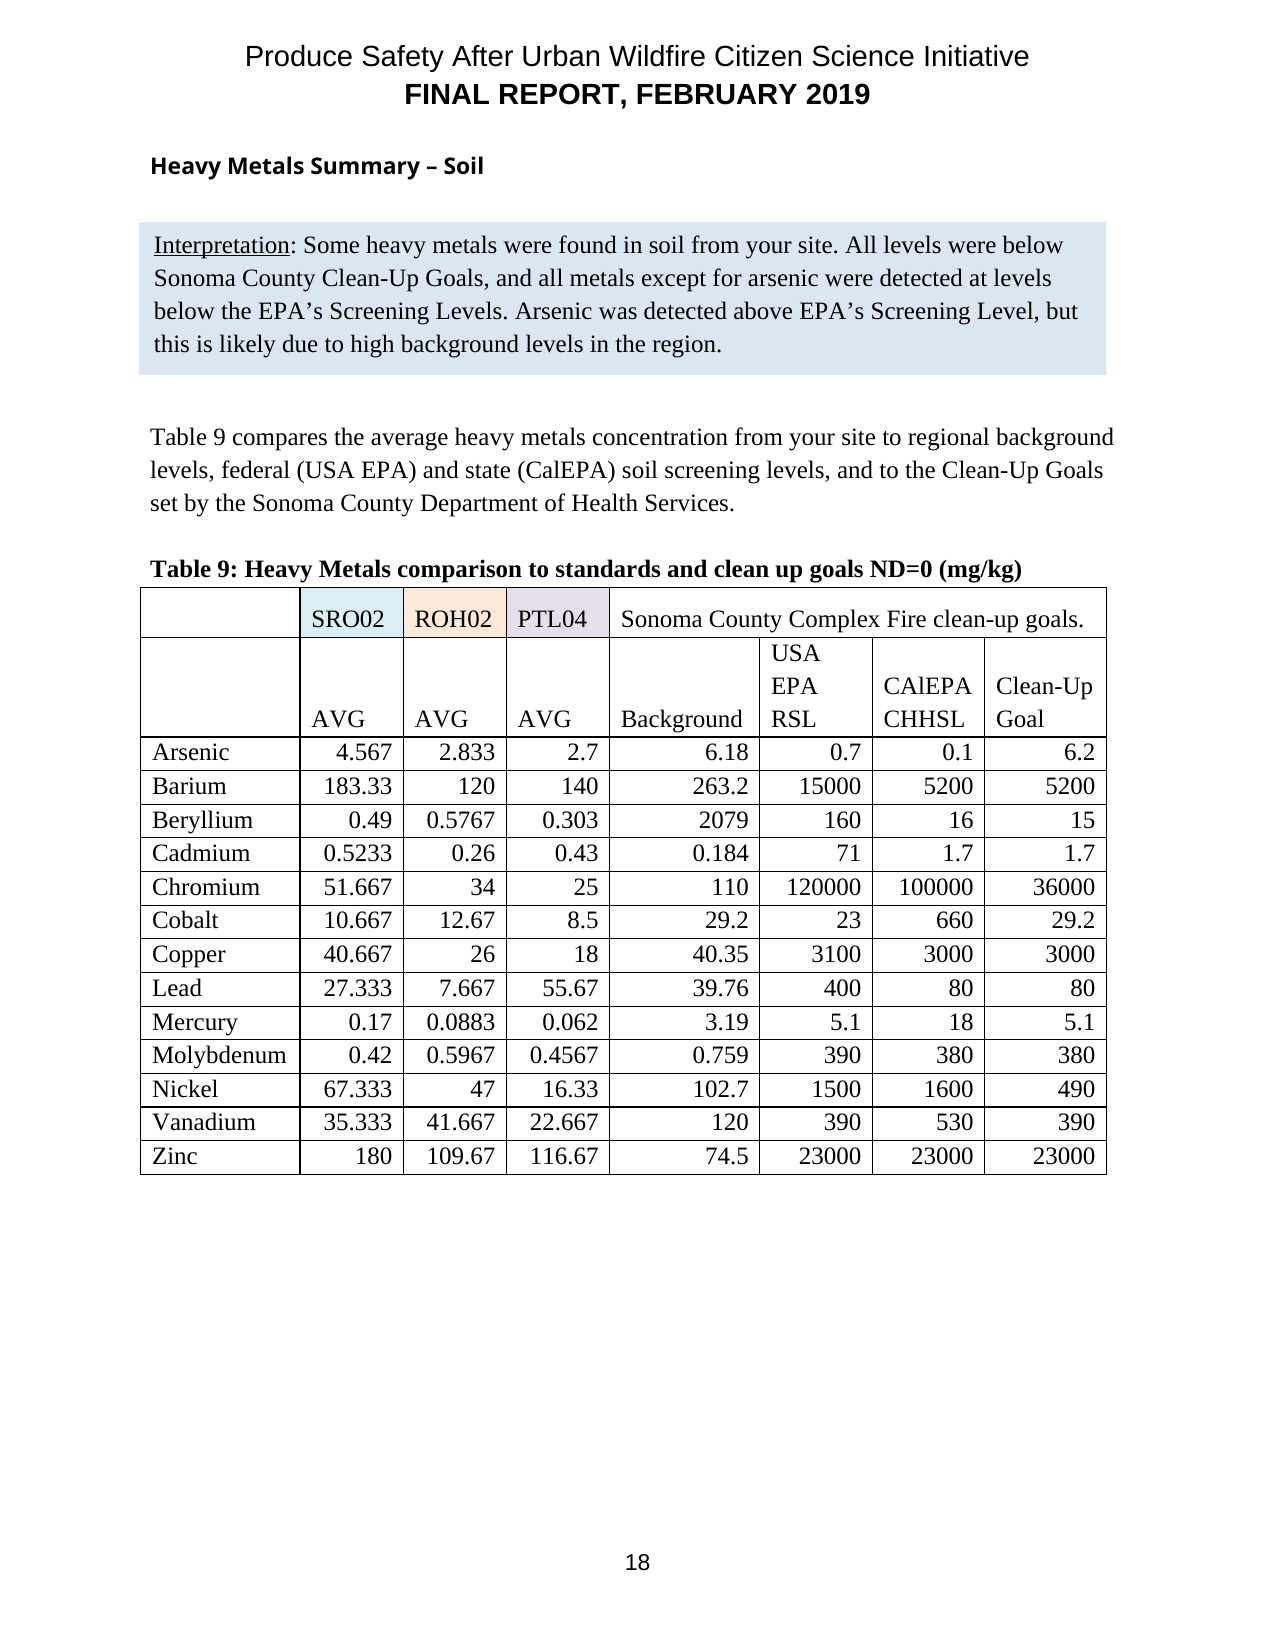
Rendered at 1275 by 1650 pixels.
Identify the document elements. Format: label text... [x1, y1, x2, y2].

table_cell Background [610, 638, 759, 736]
table_cell CAlEPA CHHSL [873, 638, 984, 736]
table_cell 1.7 [985, 838, 1106, 871]
text Table 9 compares the average heavy metals concentration from your site to regional background levels, federal (USA EPA) and state (CalEPA) soil screening levels, and to the Clean-Up Goals set by the Sonoma County Department of Health Services. [150, 422, 1125, 517]
table_cell 23000 [873, 1141, 984, 1174]
table_cell 16 [873, 805, 984, 837]
text Table 9: Heavy Metals comparison to standards and clean up goals ND=0 (mg/kg) [150, 554, 1125, 583]
table_cell 26 [404, 939, 506, 972]
table_cell 80 [873, 973, 984, 1006]
table_cell 0.5767 [404, 805, 506, 837]
table_cell AVG [507, 638, 609, 736]
table_cell 1.7 [873, 838, 984, 871]
table_cell 0.0883 [404, 1007, 506, 1039]
text Heavy Metals Summary – Soil [150, 150, 1125, 181]
table_cell 29.2 [985, 906, 1106, 938]
table_cell 0.43 [507, 838, 609, 871]
table_cell 23000 [985, 1141, 1106, 1174]
table_cell 0.303 [507, 805, 609, 837]
table_cell 6.2 [985, 738, 1106, 770]
table_cell 0.5233 [301, 838, 403, 871]
table_cell Zinc [141, 1141, 299, 1174]
table_cell 3100 [760, 939, 872, 972]
table_header SRO02 [301, 588, 403, 637]
table_cell 2.833 [404, 738, 506, 770]
table_cell 116.67 [507, 1141, 609, 1174]
table_cell 29.2 [610, 906, 759, 938]
table_cell 4.567 [301, 738, 403, 770]
table_cell AVG [301, 638, 403, 736]
table_cell 25 [507, 872, 609, 904]
table_cell 39.76 [610, 973, 759, 1006]
table_cell 41.667 [404, 1108, 506, 1140]
table_cell 2.7 [507, 738, 609, 770]
table_cell 16.33 [507, 1074, 609, 1106]
table_cell 120 [610, 1108, 759, 1140]
table_cell Vanadium [141, 1108, 299, 1140]
table_cell Clean-Up Goal [985, 638, 1106, 736]
table_cell 7.667 [404, 973, 506, 1006]
table_cell 10.667 [301, 906, 403, 938]
table_cell Arsenic [141, 738, 299, 770]
table_cell Copper [141, 939, 299, 972]
table_cell 5.1 [985, 1007, 1106, 1039]
table_cell 100000 [873, 872, 984, 904]
table_cell Nickel [141, 1074, 299, 1106]
table_cell Lead [141, 973, 299, 1006]
table_cell 18 [507, 939, 609, 972]
table_cell Barium [141, 771, 299, 804]
table_header PTL04 [507, 588, 609, 637]
table_cell 47 [404, 1074, 506, 1106]
table_cell 35.333 [301, 1108, 403, 1140]
table_cell 5200 [985, 771, 1106, 804]
table_cell 0.7 [760, 738, 872, 770]
table_cell 15000 [760, 771, 872, 804]
table_cell 490 [985, 1074, 1106, 1106]
table_cell 23000 [760, 1141, 872, 1174]
table_cell 3000 [985, 939, 1106, 972]
table_cell 36000 [985, 872, 1106, 904]
table_cell Beryllium [141, 805, 299, 837]
table_cell 3.19 [610, 1007, 759, 1039]
table_cell 3000 [873, 939, 984, 972]
table_cell 660 [873, 906, 984, 938]
table_cell 183.33 [301, 771, 403, 804]
table_cell 55.67 [507, 973, 609, 1006]
table_header ROH02 [404, 588, 506, 637]
table_cell Chromium [141, 872, 299, 904]
table_cell 0.184 [610, 838, 759, 871]
table_cell 263.2 [610, 771, 759, 804]
table_cell 51.667 [301, 872, 403, 904]
table_cell 400 [760, 973, 872, 1006]
table_cell 8.5 [507, 906, 609, 938]
table_cell 74.5 [610, 1141, 759, 1174]
table_cell 80 [985, 973, 1106, 1006]
table_cell Mercury [141, 1007, 299, 1039]
table_cell 0.26 [404, 838, 506, 871]
table_cell 15 [985, 805, 1106, 837]
table_cell 34 [404, 872, 506, 904]
table_cell 71 [760, 838, 872, 871]
table_cell Cobalt [141, 906, 299, 938]
table_cell 23 [760, 906, 872, 938]
table_cell 530 [873, 1108, 984, 1140]
table_cell 12.67 [404, 906, 506, 938]
table_header [141, 588, 299, 637]
table_cell 0.5967 [404, 1040, 506, 1073]
table_cell 120000 [760, 872, 872, 904]
table_cell 40.667 [301, 939, 403, 972]
table_cell 0.759 [610, 1040, 759, 1073]
table_cell 390 [760, 1108, 872, 1140]
table_cell 0.4567 [507, 1040, 609, 1073]
table_cell 1500 [760, 1074, 872, 1106]
table_cell 120 [404, 771, 506, 804]
table_cell 2079 [610, 805, 759, 837]
table_cell 6.18 [610, 738, 759, 770]
table_cell 102.7 [610, 1074, 759, 1106]
table_cell 110 [610, 872, 759, 904]
table_cell AVG [404, 638, 506, 736]
table_cell 5200 [873, 771, 984, 804]
table_cell 0.42 [301, 1040, 403, 1073]
table_cell USA EPA RSL [760, 638, 872, 736]
table_header Sonoma County Complex Fire clean-up goals. [610, 588, 1106, 637]
table_cell 0.062 [507, 1007, 609, 1039]
table_cell 1600 [873, 1074, 984, 1106]
table_cell 22.667 [507, 1108, 609, 1140]
table_cell 380 [873, 1040, 984, 1073]
table_cell 40.35 [610, 939, 759, 972]
table_cell Molybdenum [141, 1040, 299, 1073]
table_cell 67.333 [301, 1074, 403, 1106]
table_cell 380 [985, 1040, 1106, 1073]
table_cell 109.67 [404, 1141, 506, 1174]
table_cell 27.333 [301, 973, 403, 1006]
table_cell 0.1 [873, 738, 984, 770]
table_cell [141, 638, 299, 736]
table_cell 0.49 [301, 805, 403, 837]
table_cell Cadmium [141, 838, 299, 871]
table_cell 0.17 [301, 1007, 403, 1039]
table_cell 180 [301, 1141, 403, 1174]
table_cell 140 [507, 771, 609, 804]
table_cell 18 [873, 1007, 984, 1039]
table_cell 5.1 [760, 1007, 872, 1039]
table_cell 390 [985, 1108, 1106, 1140]
table_cell 390 [760, 1040, 872, 1073]
table_cell 160 [760, 805, 872, 837]
